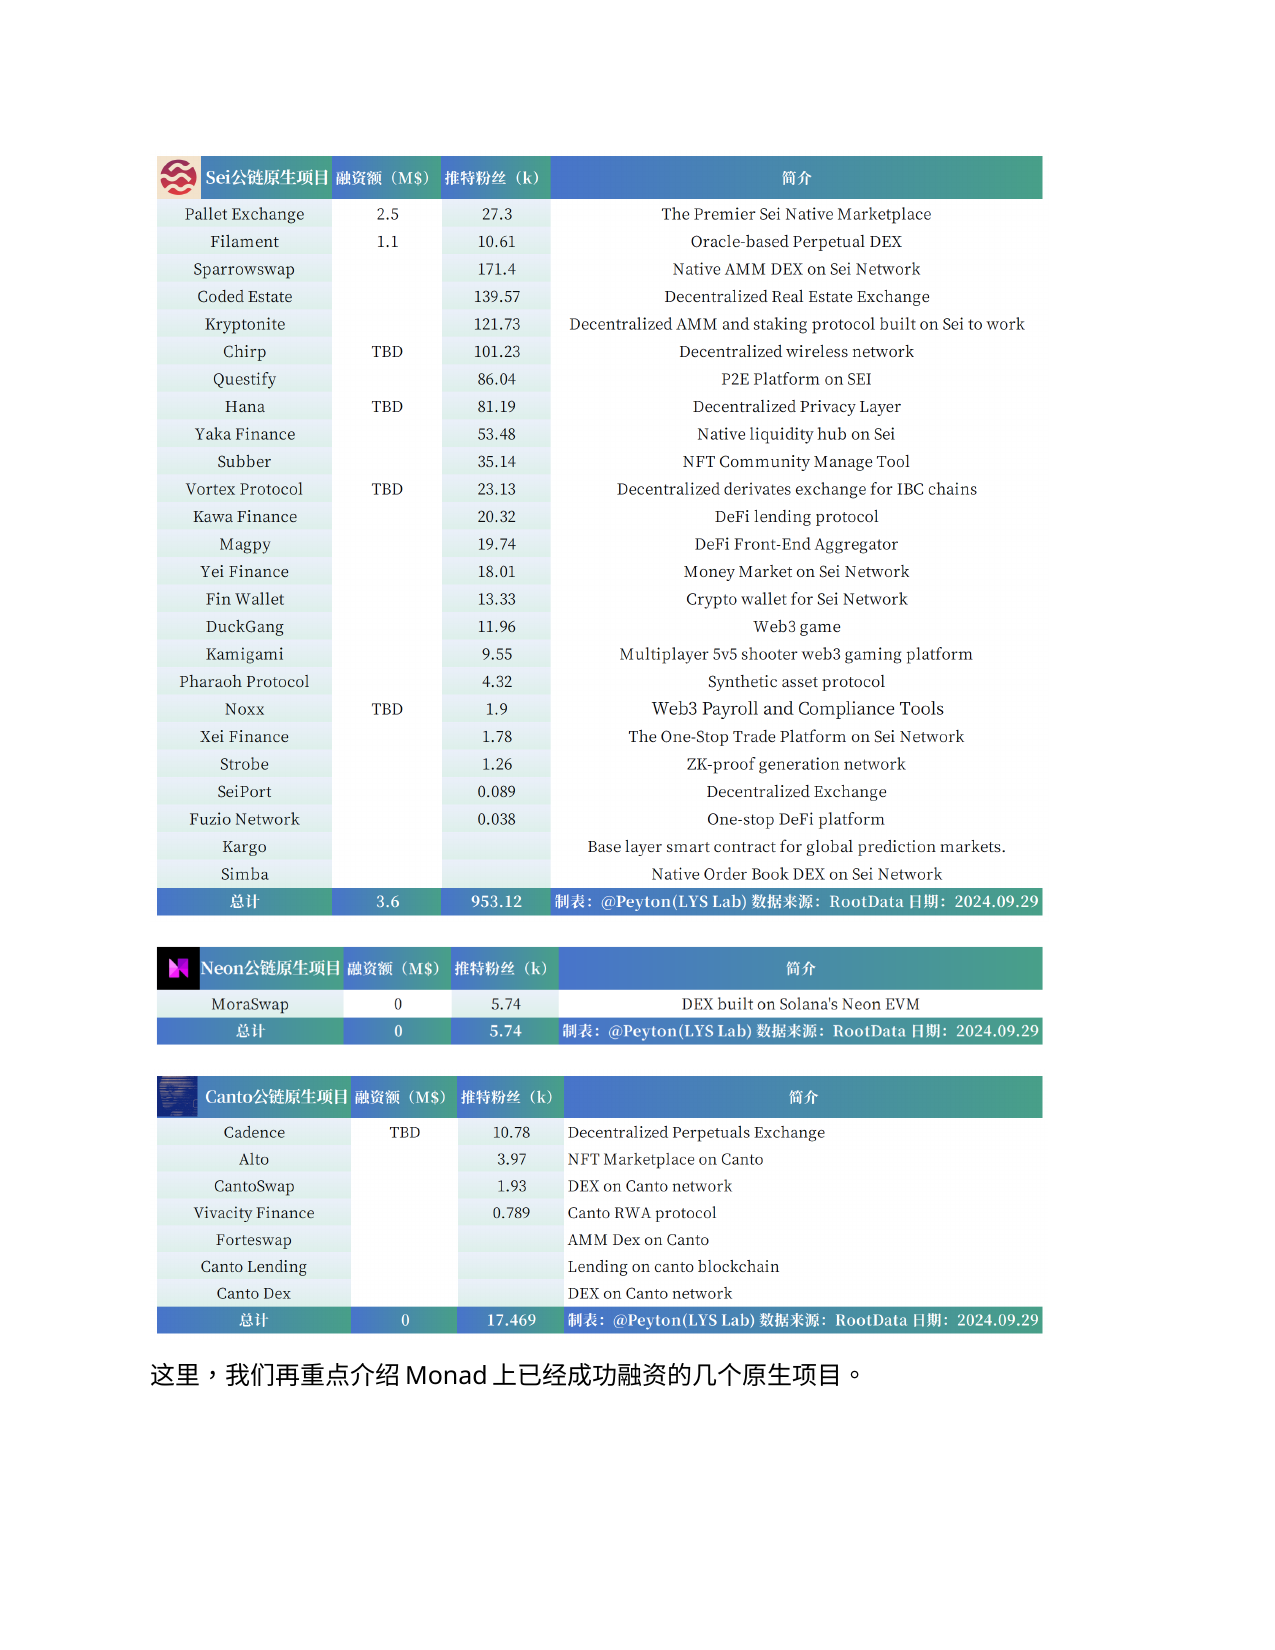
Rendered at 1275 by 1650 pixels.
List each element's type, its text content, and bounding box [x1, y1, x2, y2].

picture [150, 150, 1049, 922]
picture [150, 1069, 1048, 1340]
picture [150, 940, 1049, 1051]
text 这里，我们再重点介绍Monad上已经成功融资的几个原生项目。 [150, 1358, 1125, 1392]
